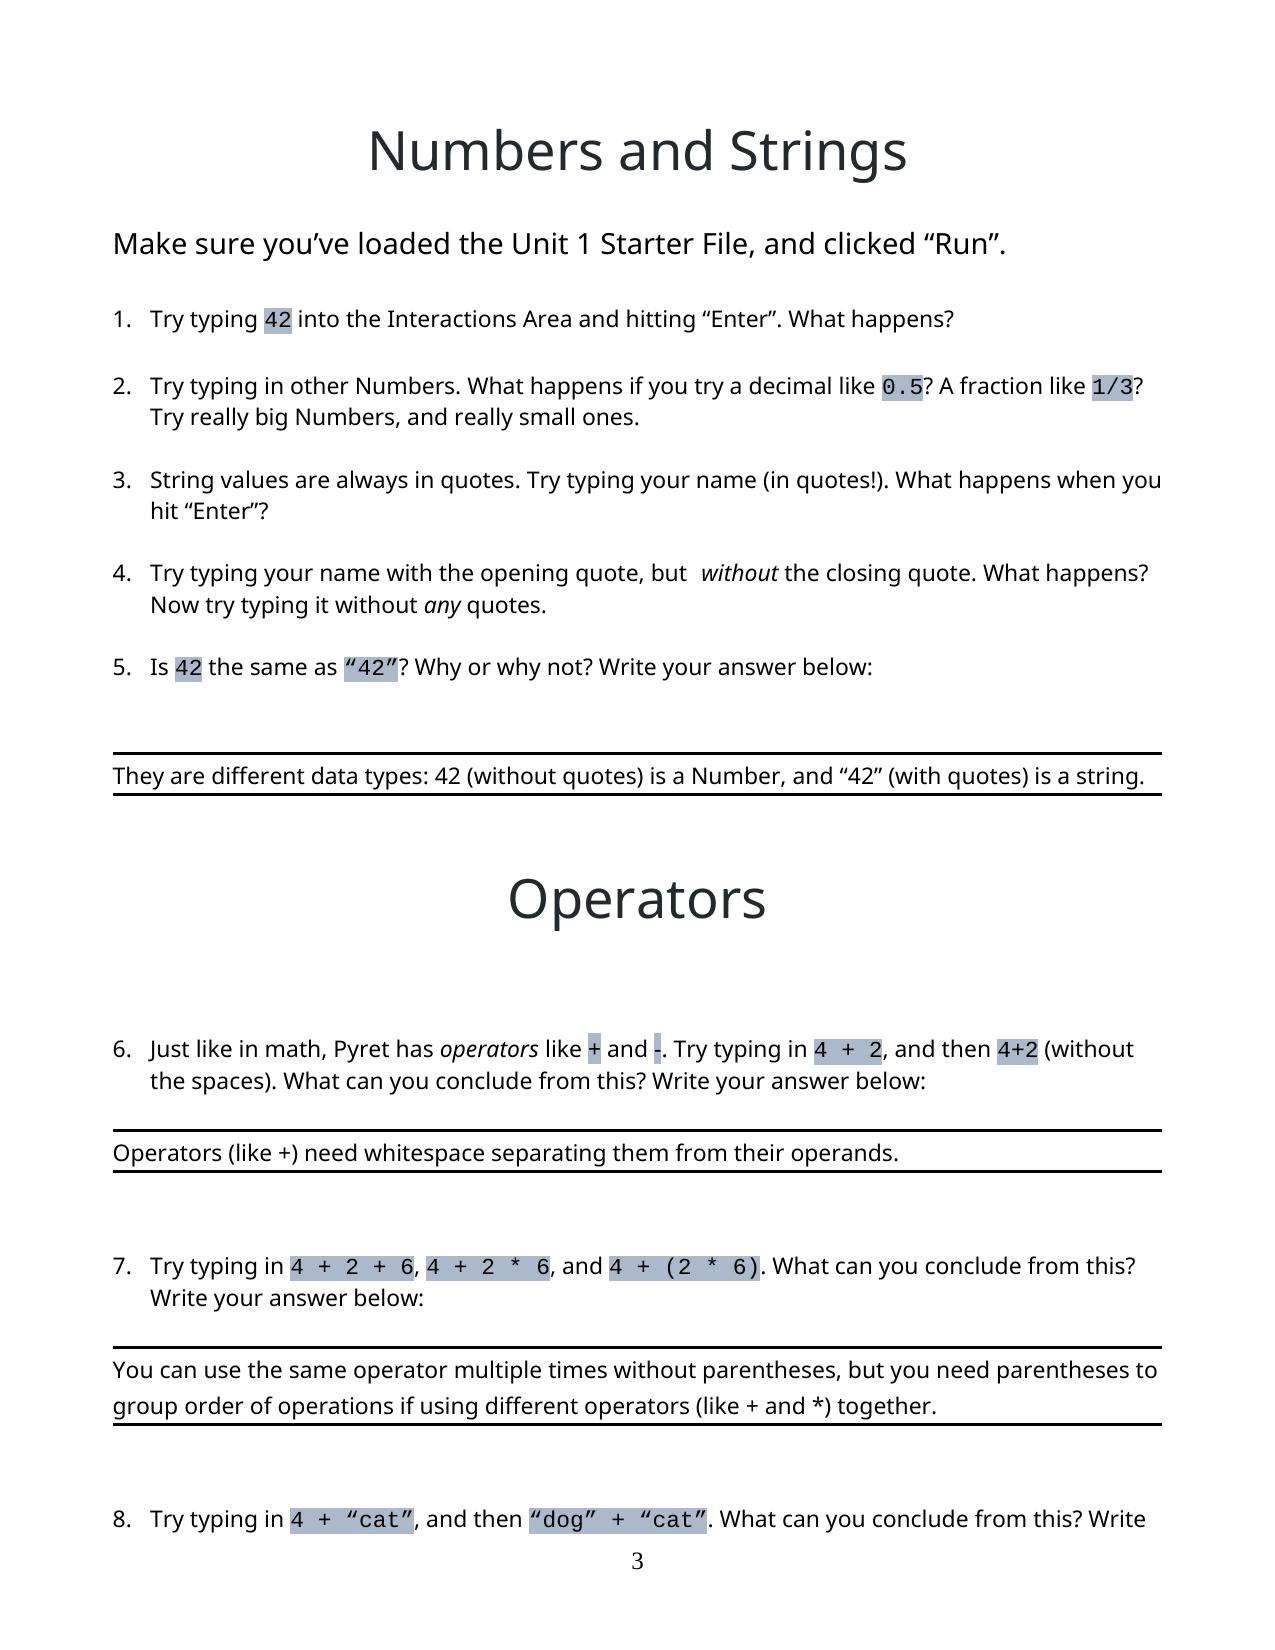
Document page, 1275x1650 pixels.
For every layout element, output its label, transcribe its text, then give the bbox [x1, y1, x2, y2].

list String values are always in quotes. Try typing your name (in quotes!). What happens when you hit “Enter”? [112, 464, 1162, 526]
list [112, 1503, 1162, 1534]
list Is 42 the same as “42”? Why or why not? Write your answer below: [112, 651, 1162, 682]
list Try typing in other Numbers. What happens if you try a decimal like 0.5? A fraction like 1/3? Try really big Numbers, and really small ones. [112, 370, 1162, 432]
subtitle Operators [112, 860, 1162, 934]
text Operators (like +) need whitespace separating them from their operands. [112, 1137, 1162, 1173]
list Try typing 42 into the Interactions Area and hitting “Enter”. What happens? [112, 302, 1162, 334]
list Try typing in 4 + 2 + 6, 4 + 2 * 6, and 4 + (2 * 6). What can you conclude from this? Write your answer below: [112, 1250, 1162, 1313]
text They are different data types: 42 (without quotes) is a Number, and “42” (with quotes) is a string. [112, 759, 1162, 796]
list Just like in math, Pyret has operators like + and -. Try typing in 4 + 2, and then 4+2 (without the spaces). What can you conclude from this? Write your answer below: [112, 1033, 1162, 1096]
text Make sure you’ve loaded the Unit 1 Starter File, and clicked “Run”. [112, 223, 1162, 263]
text You can use the same operator multiple times without parentheses, but you need parentheses to group order of operations if using different operators (like + and *) together. [112, 1354, 1162, 1426]
subtitle Numbers and Strings [112, 112, 1162, 186]
list Try typing your name with the opening quote, but without the closing quote. What happens? Now try typing it without any quotes. [112, 557, 1162, 620]
